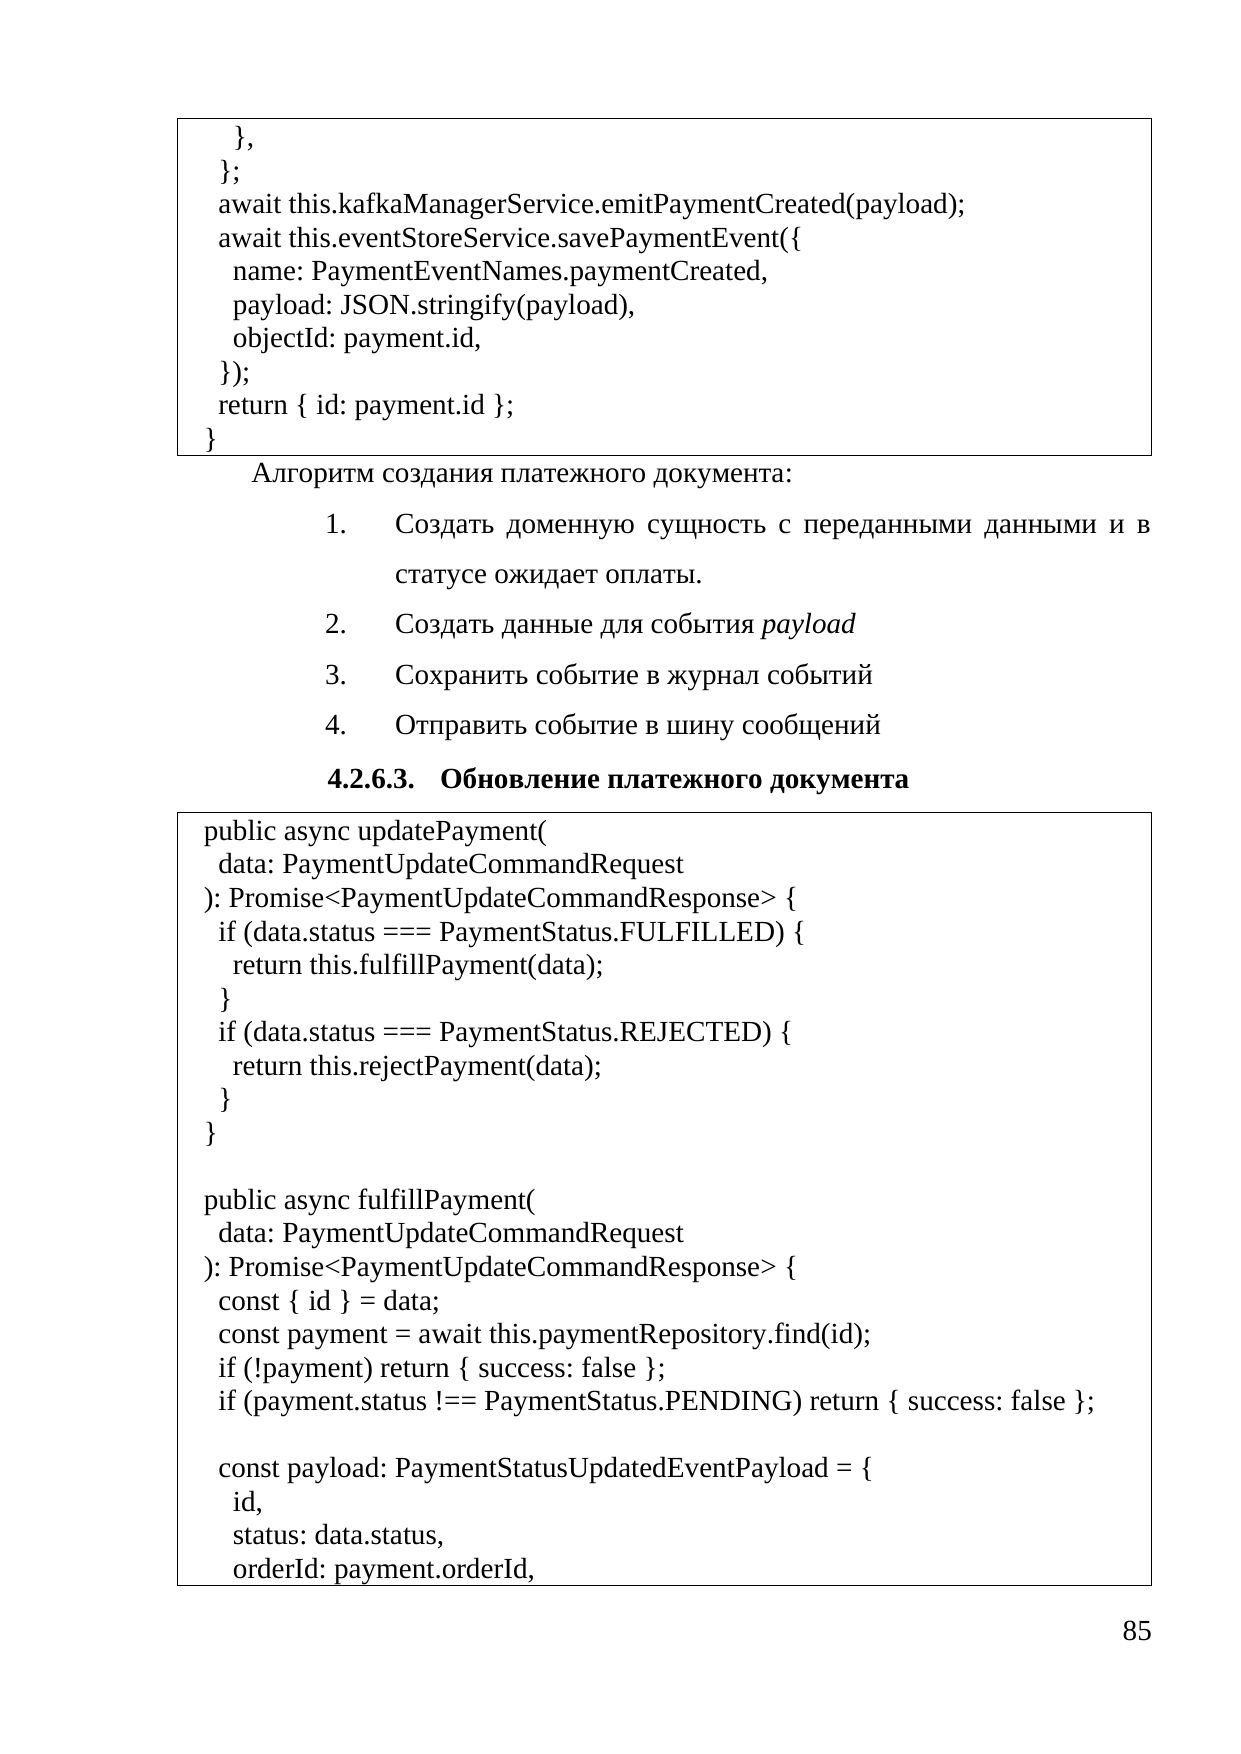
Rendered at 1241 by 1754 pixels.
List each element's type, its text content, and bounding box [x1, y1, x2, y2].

list Создать доменную сущность с переданными данными и в статусе ожидает оплаты. [325, 506, 1152, 590]
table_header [178, 813, 1151, 1584]
list Отправить событие в шину сообщений [325, 707, 1152, 741]
text Алгоритм создания платежного документа: [177, 456, 1152, 489]
list Создать данные для события payload [325, 607, 1152, 640]
subtitle Обновление платежного документа [327, 762, 1152, 795]
list Сохранить событие в журнал событий [325, 657, 1152, 690]
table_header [178, 119, 1151, 454]
